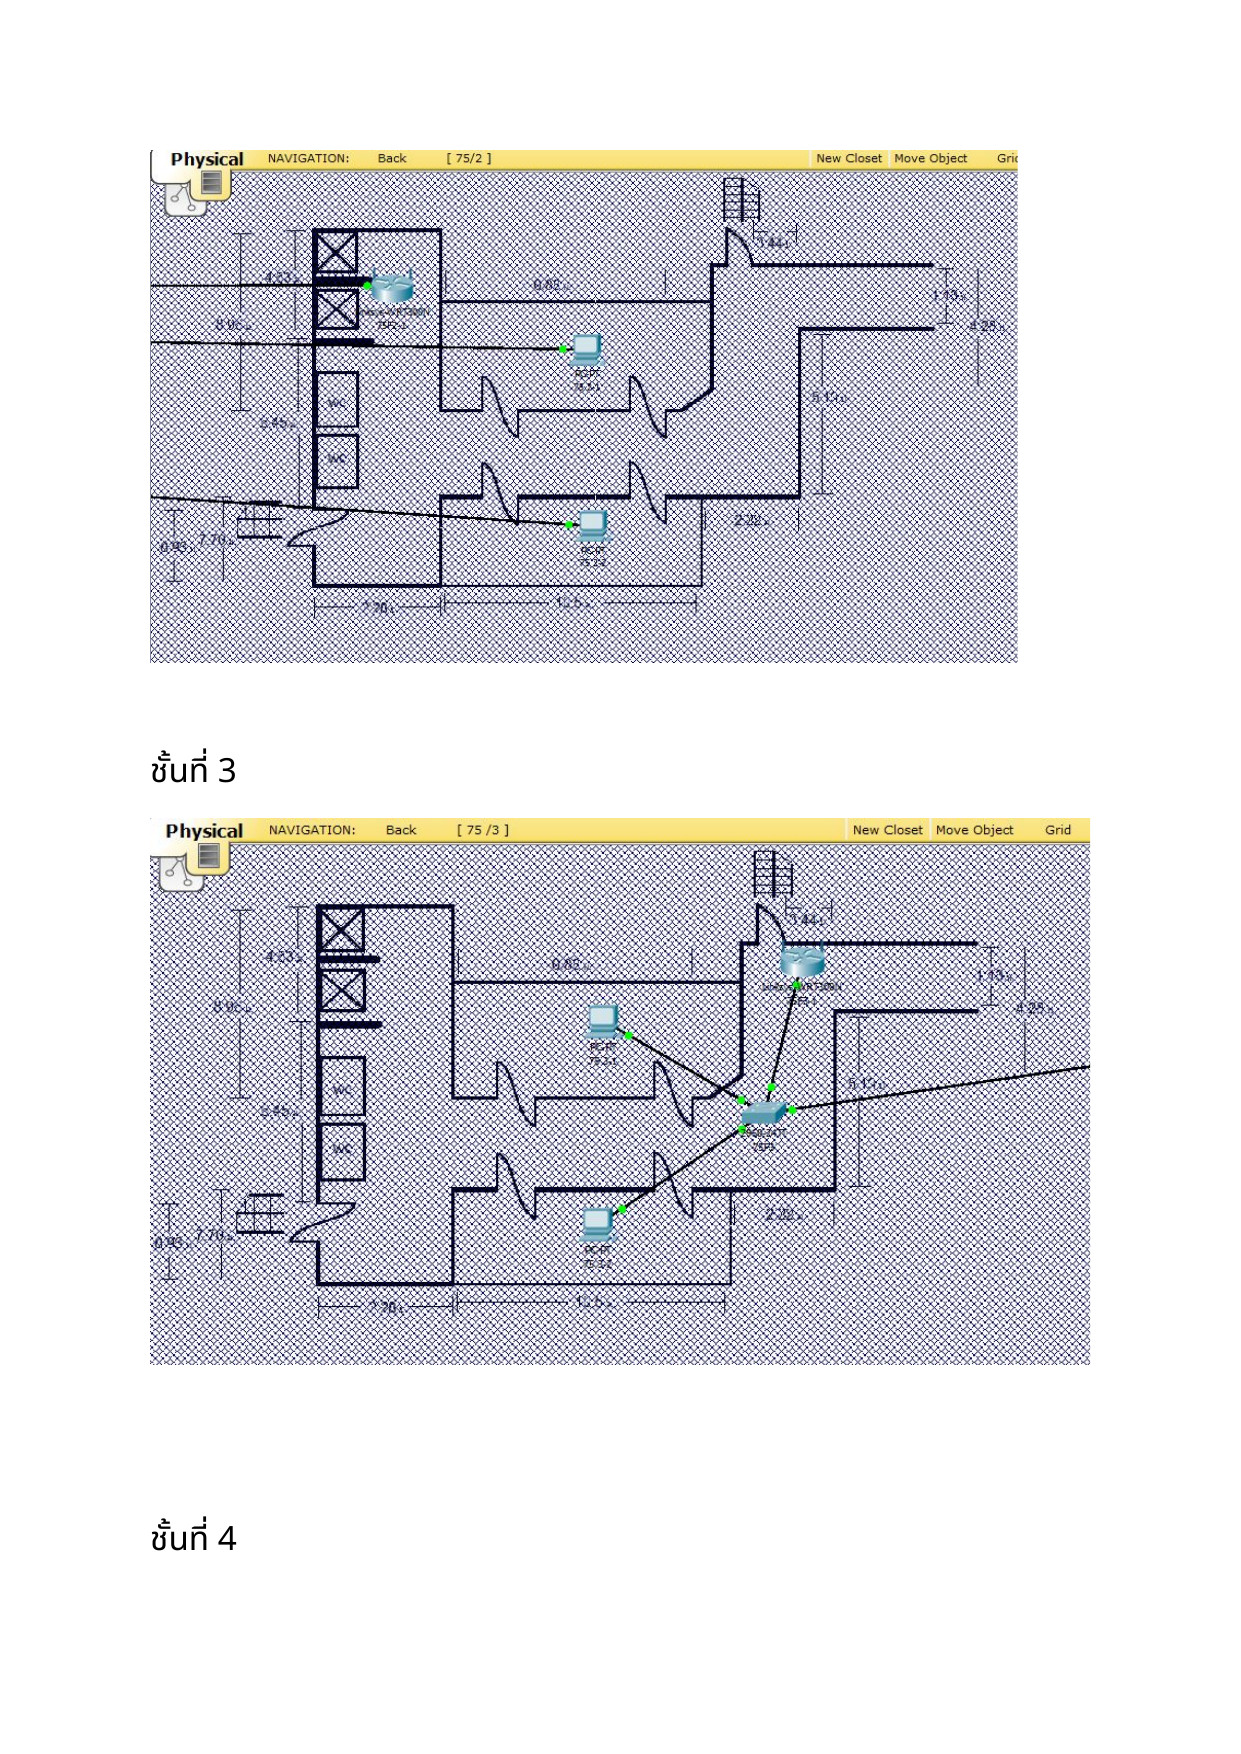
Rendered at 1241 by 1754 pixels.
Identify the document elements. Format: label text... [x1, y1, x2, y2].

text ชั้นที่ 3 [150, 747, 1090, 798]
picture [150, 818, 1091, 1365]
picture [150, 150, 1018, 663]
text ชั้นที่ 4 [150, 1515, 1090, 1565]
